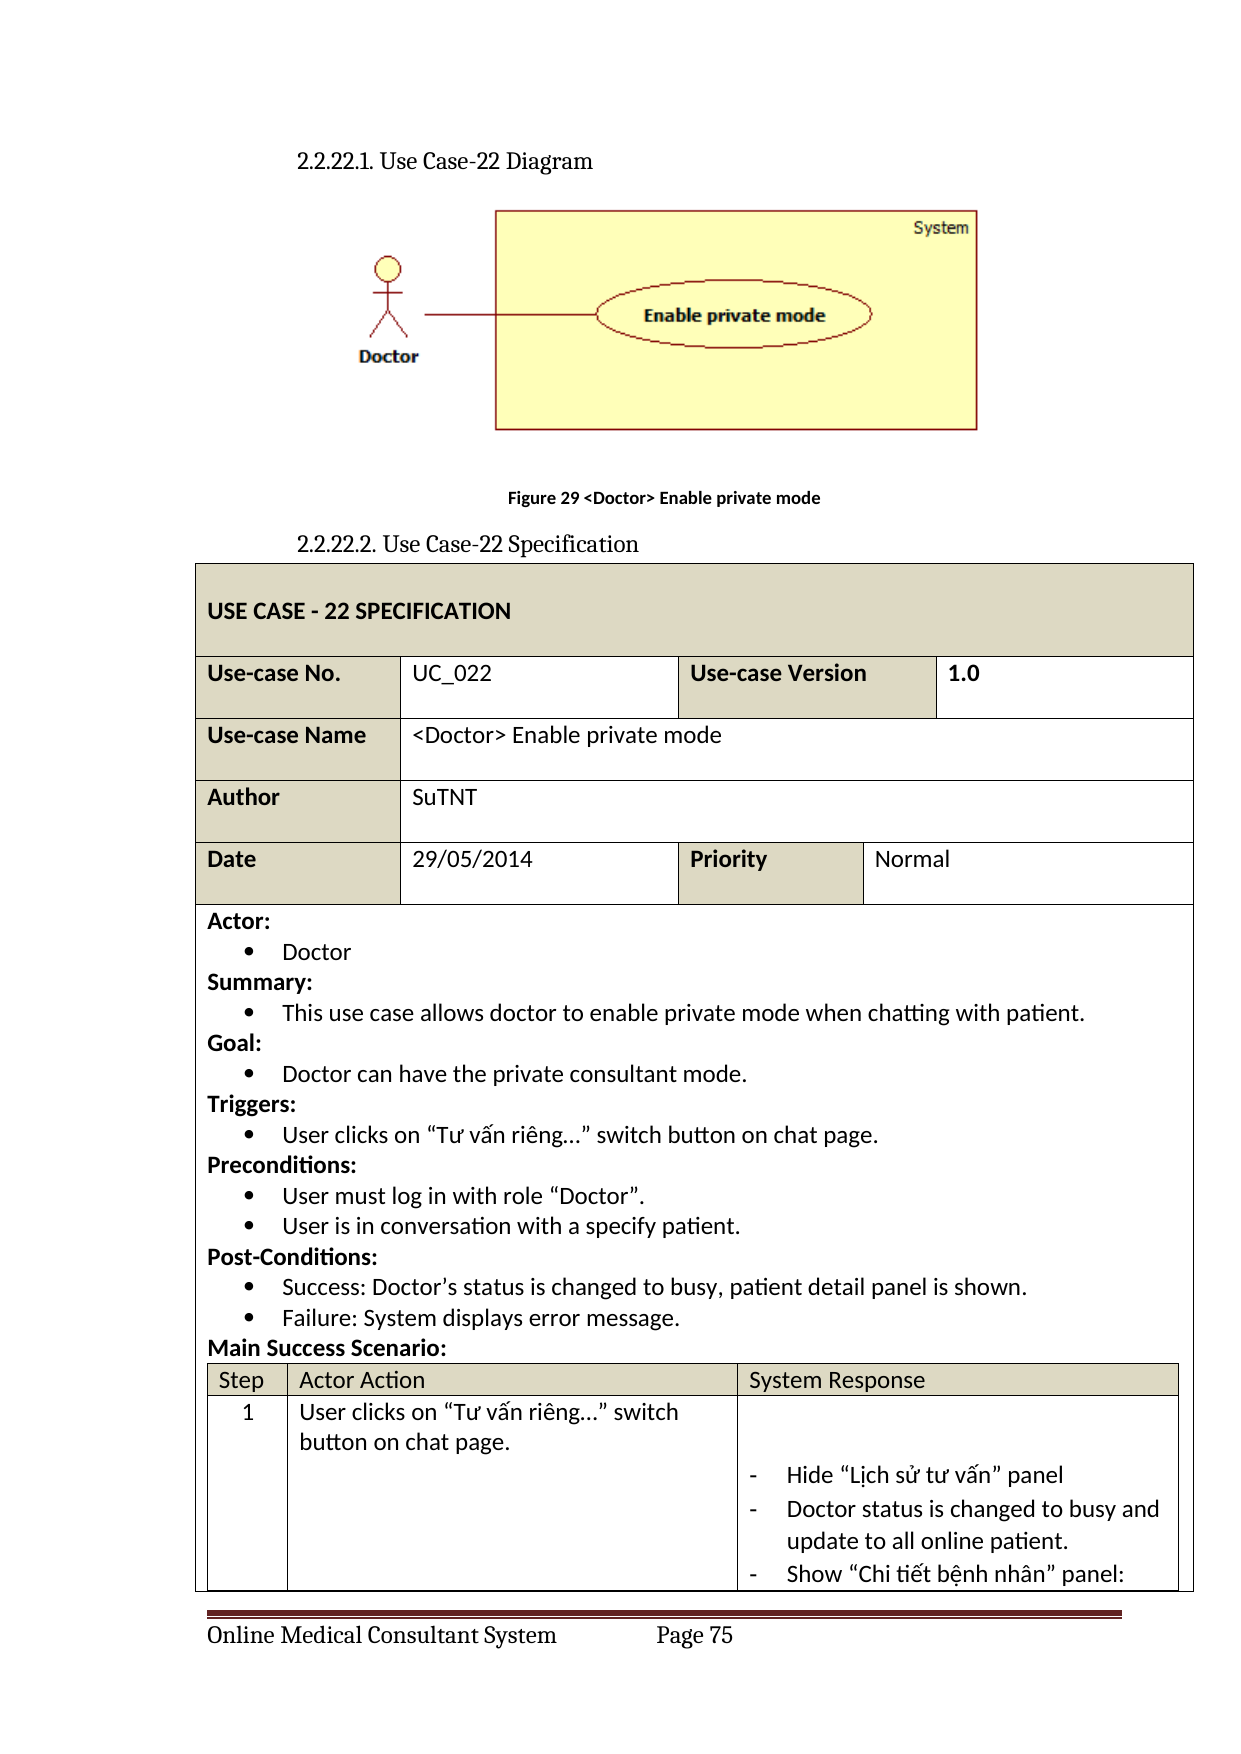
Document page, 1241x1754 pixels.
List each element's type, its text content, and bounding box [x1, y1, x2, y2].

table_cell <Doctor> Enable private mode [401, 719, 1193, 780]
table_cell Normal [864, 843, 1193, 904]
table_cell Author [196, 781, 400, 842]
table_cell 1.0 [937, 657, 1193, 718]
table_header USE CASE - 22 SPECIFICATION [196, 564, 1193, 656]
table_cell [196, 905, 1193, 1591]
table_cell 29/05/2014 [401, 843, 678, 904]
table_cell Use-case Version [679, 657, 936, 718]
table_cell Use-case Name [196, 719, 400, 780]
table_cell Priority [679, 843, 863, 904]
table_cell SuTNT [401, 781, 1193, 842]
subtitle Use Case-22 Diagram [282, 147, 1122, 176]
picture [320, 180, 1009, 462]
subtitle Use Case-22 Specification [282, 530, 1122, 559]
table_cell Date [196, 843, 400, 904]
table_cell UC_022 [401, 657, 678, 718]
table_cell Use-case No. [196, 657, 400, 718]
